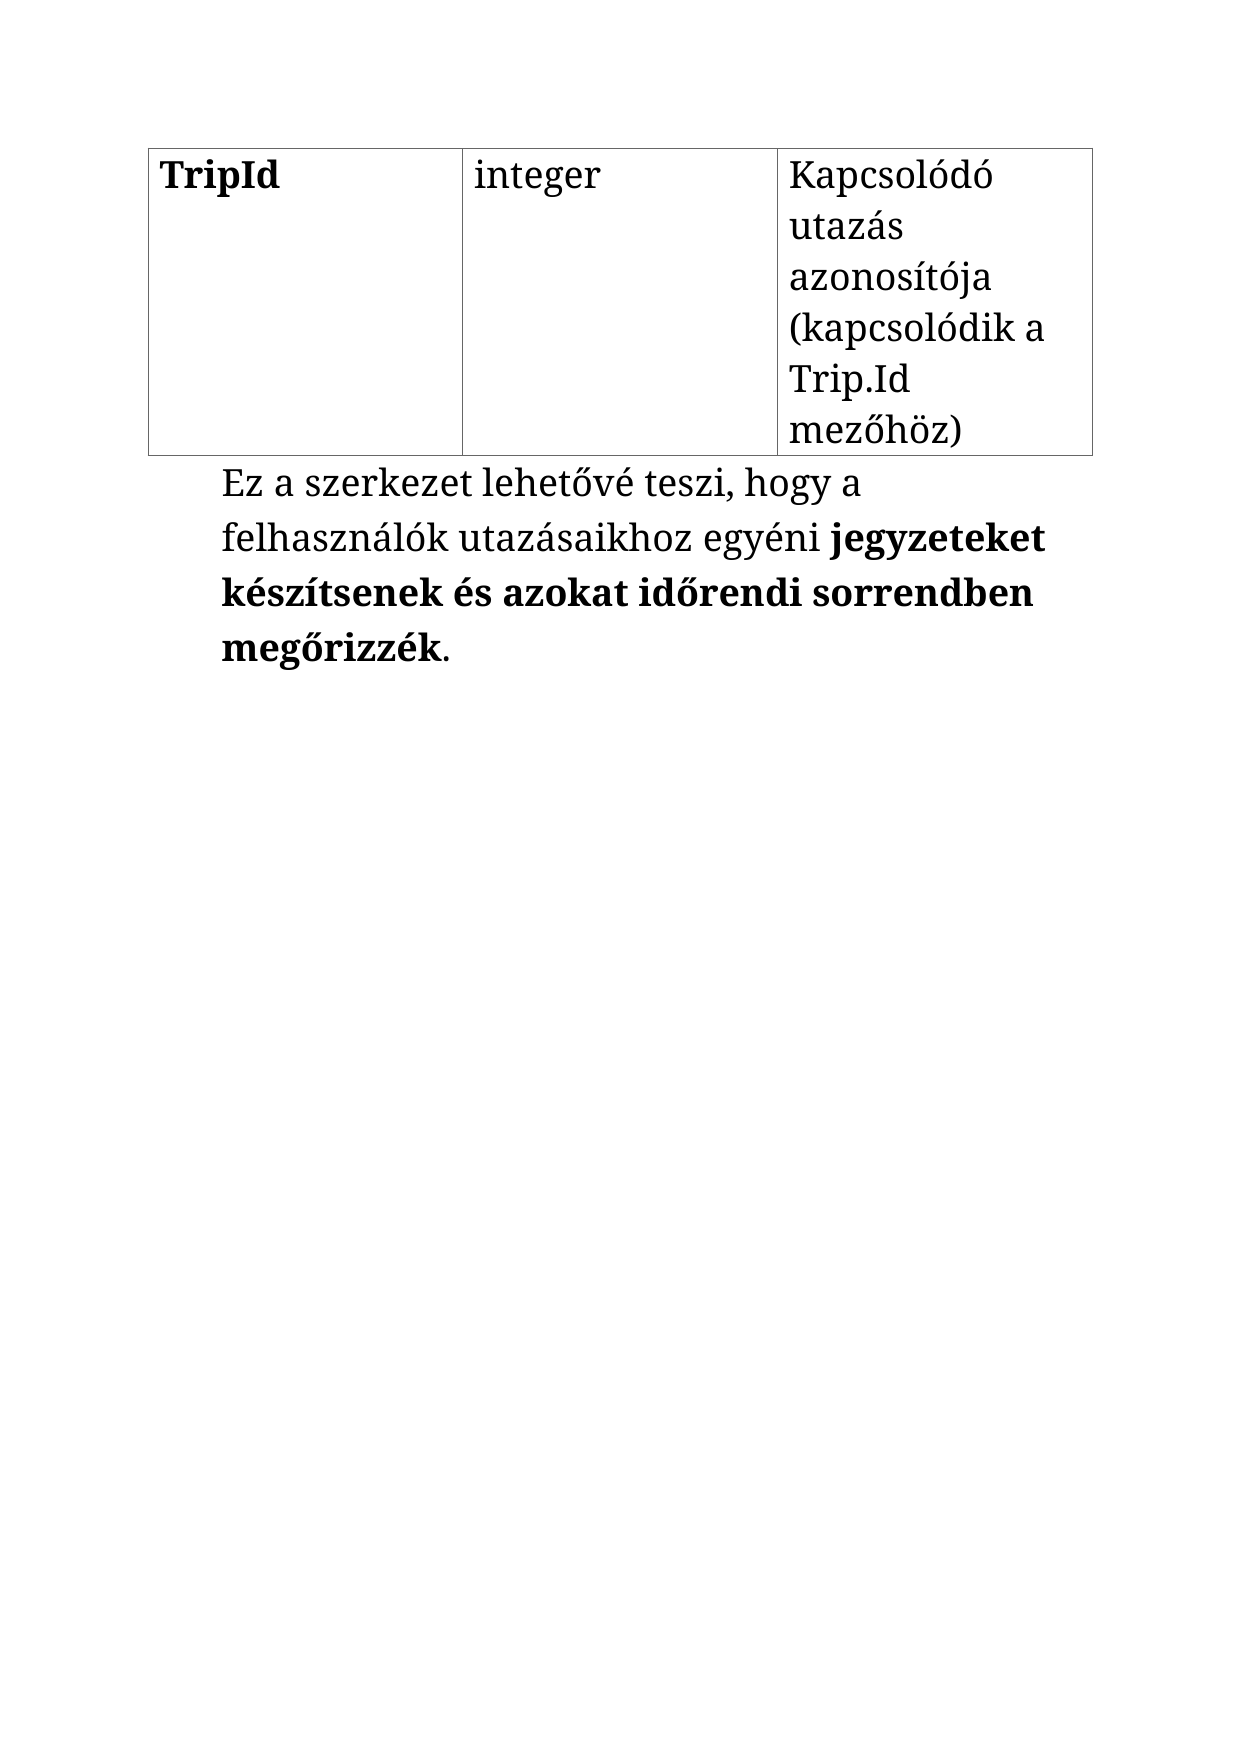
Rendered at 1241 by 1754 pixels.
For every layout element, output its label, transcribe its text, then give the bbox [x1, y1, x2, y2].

text Ez a szerkezet lehetővé teszi, hogy a felhasználók utazásaikhoz egyéni jegyzeteket készítsenek és azokat időrendi sorrendben megőrizzék. [221, 456, 1093, 672]
table_cell integer [463, 149, 777, 455]
table_cell Kapcsolódó utazás azonosítója (kapcsolódik a Trip.Id mezőhöz) [778, 149, 1092, 455]
table_cell TripId [149, 149, 462, 455]
